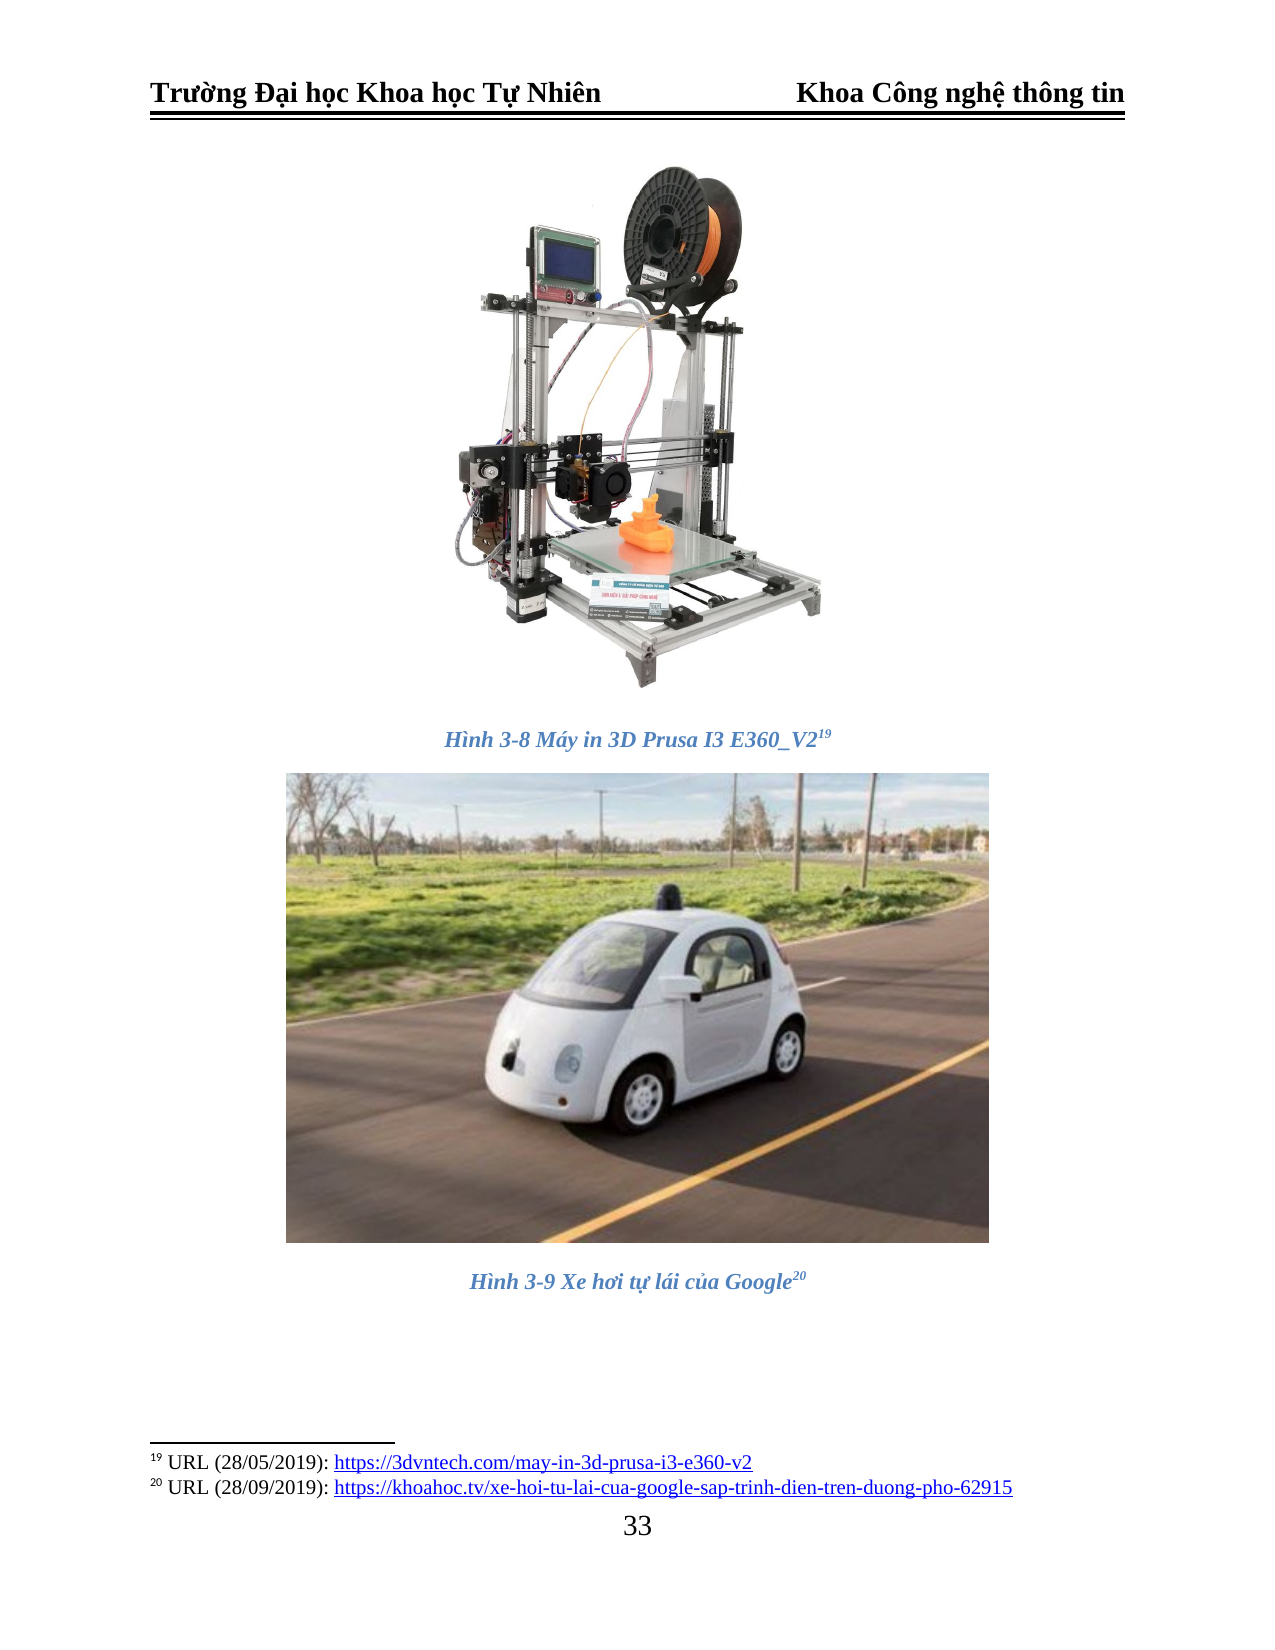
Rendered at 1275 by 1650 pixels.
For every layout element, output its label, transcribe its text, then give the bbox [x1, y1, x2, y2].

picture [286, 773, 989, 1243]
text Hình 3-8 Máy in 3D Prusa I3 E360_V2 [150, 726, 1125, 753]
picture [364, 153, 911, 701]
text Hình 3-9 Xe hơi tự lái của Google [150, 1268, 1125, 1294]
